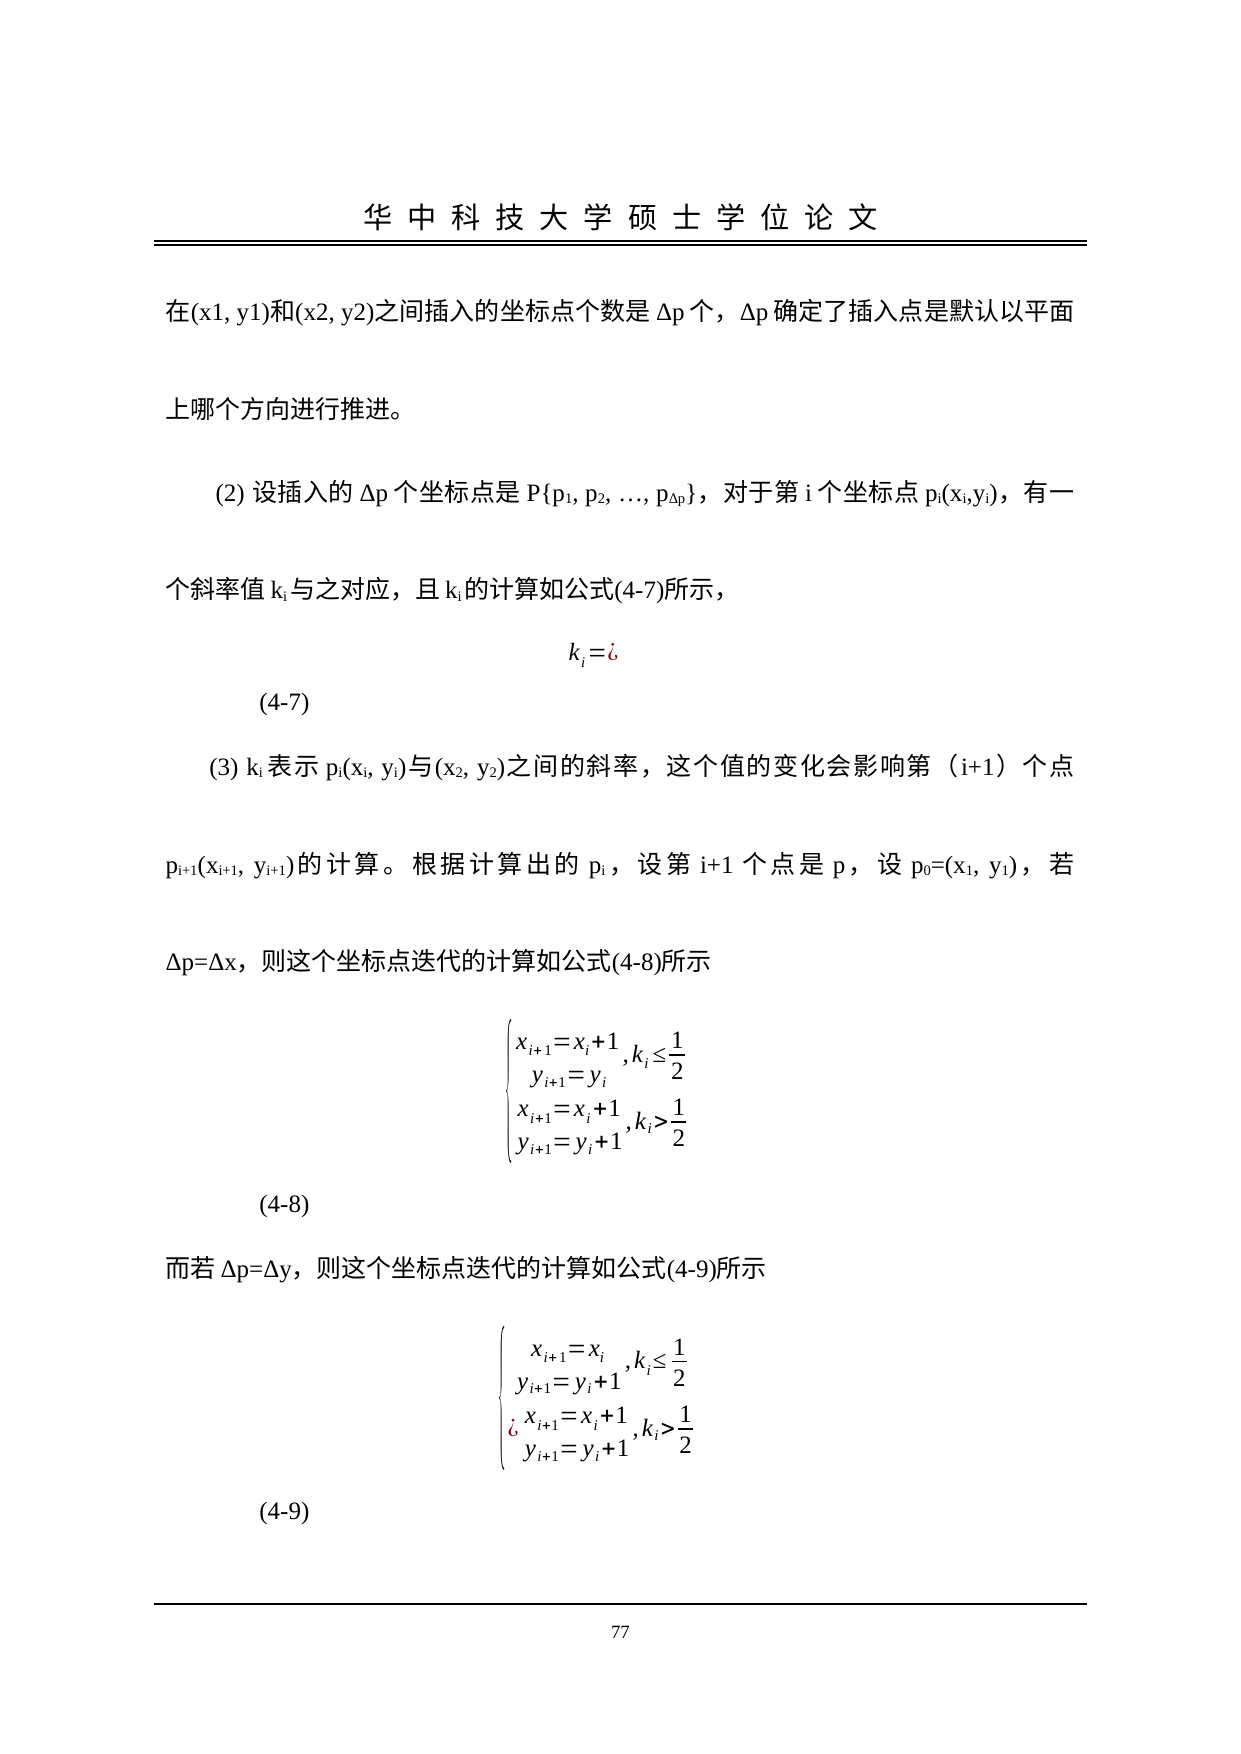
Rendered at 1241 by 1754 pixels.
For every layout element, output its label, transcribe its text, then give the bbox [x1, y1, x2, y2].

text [165, 277, 1075, 440]
